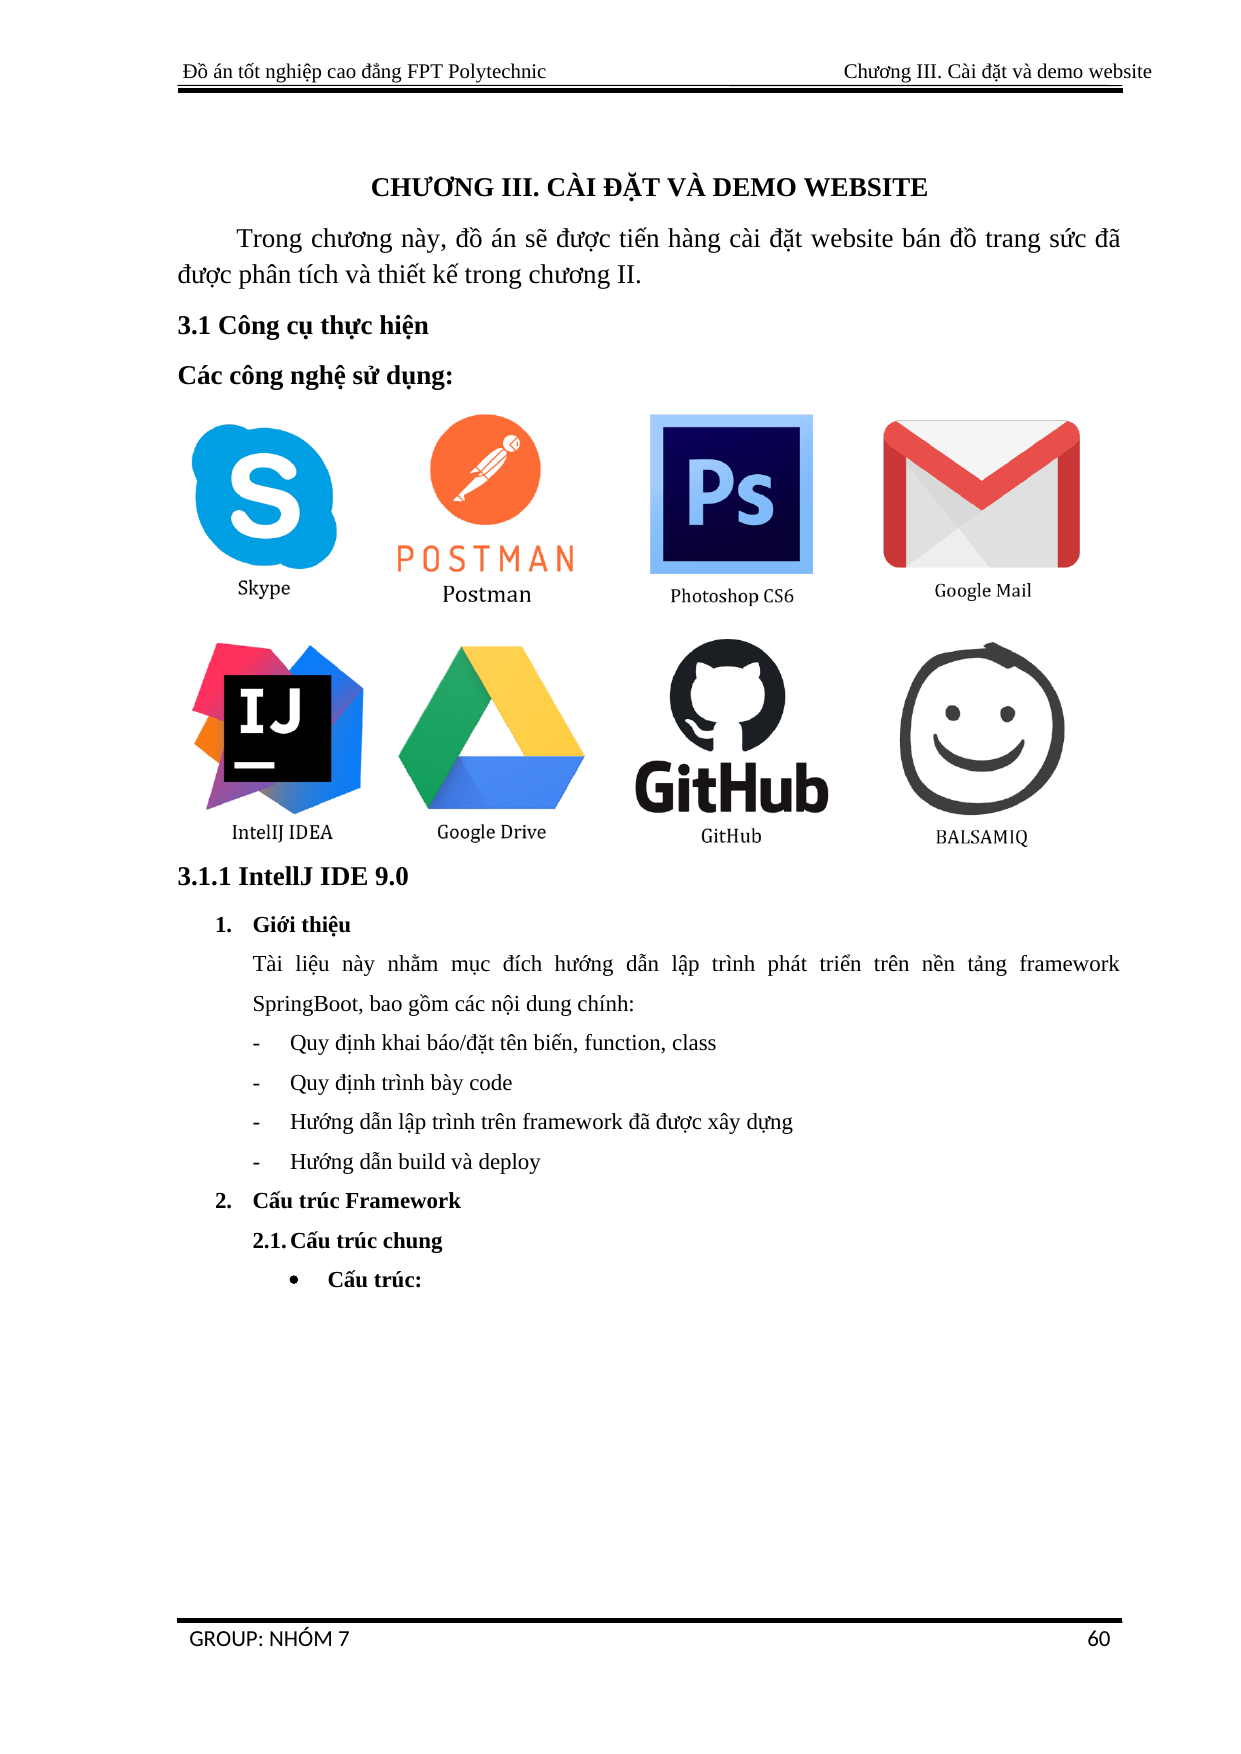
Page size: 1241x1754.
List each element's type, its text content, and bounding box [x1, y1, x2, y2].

subtitle CHƯƠNG III. CÀI ĐẶT VÀ DEMO WEBSITE [177, 172, 1122, 203]
subtitle 3.1 Công cụ thực hiện [177, 309, 1122, 340]
list Quy định khai báo/đặt tên biến, function, class [252, 1029, 1122, 1056]
list Hướng dẫn build và deploy [252, 1148, 1122, 1174]
list Cấu trúc chung [252, 1227, 1122, 1253]
list Quy định trình bày code [252, 1069, 1122, 1095]
list Tài liệu này nhằm mục đích hướng dẫn lập trình phát triển trên nền tảng framework SpringBoot, bao gồm các nội dung chính: [252, 950, 1122, 1016]
picture [177, 410, 1122, 856]
text Trong chương này, đồ án sẽ được tiến hàng cài đặt website bán đồ trang sức đã được phân tích và thiết kế trong chương II. [177, 222, 1122, 289]
list Cấu trúc Framework [215, 1187, 1122, 1214]
list Cấu trúc: [290, 1266, 1122, 1293]
text Các công nghệ sử dụng: [177, 359, 1122, 391]
list Hướng dẫn lập trình trên framework đã được xây dựng [252, 1108, 1122, 1135]
list Giới thiệu [215, 911, 1122, 937]
subtitle 3.1.1 IntellJ IDE 9.0 [177, 856, 1122, 891]
